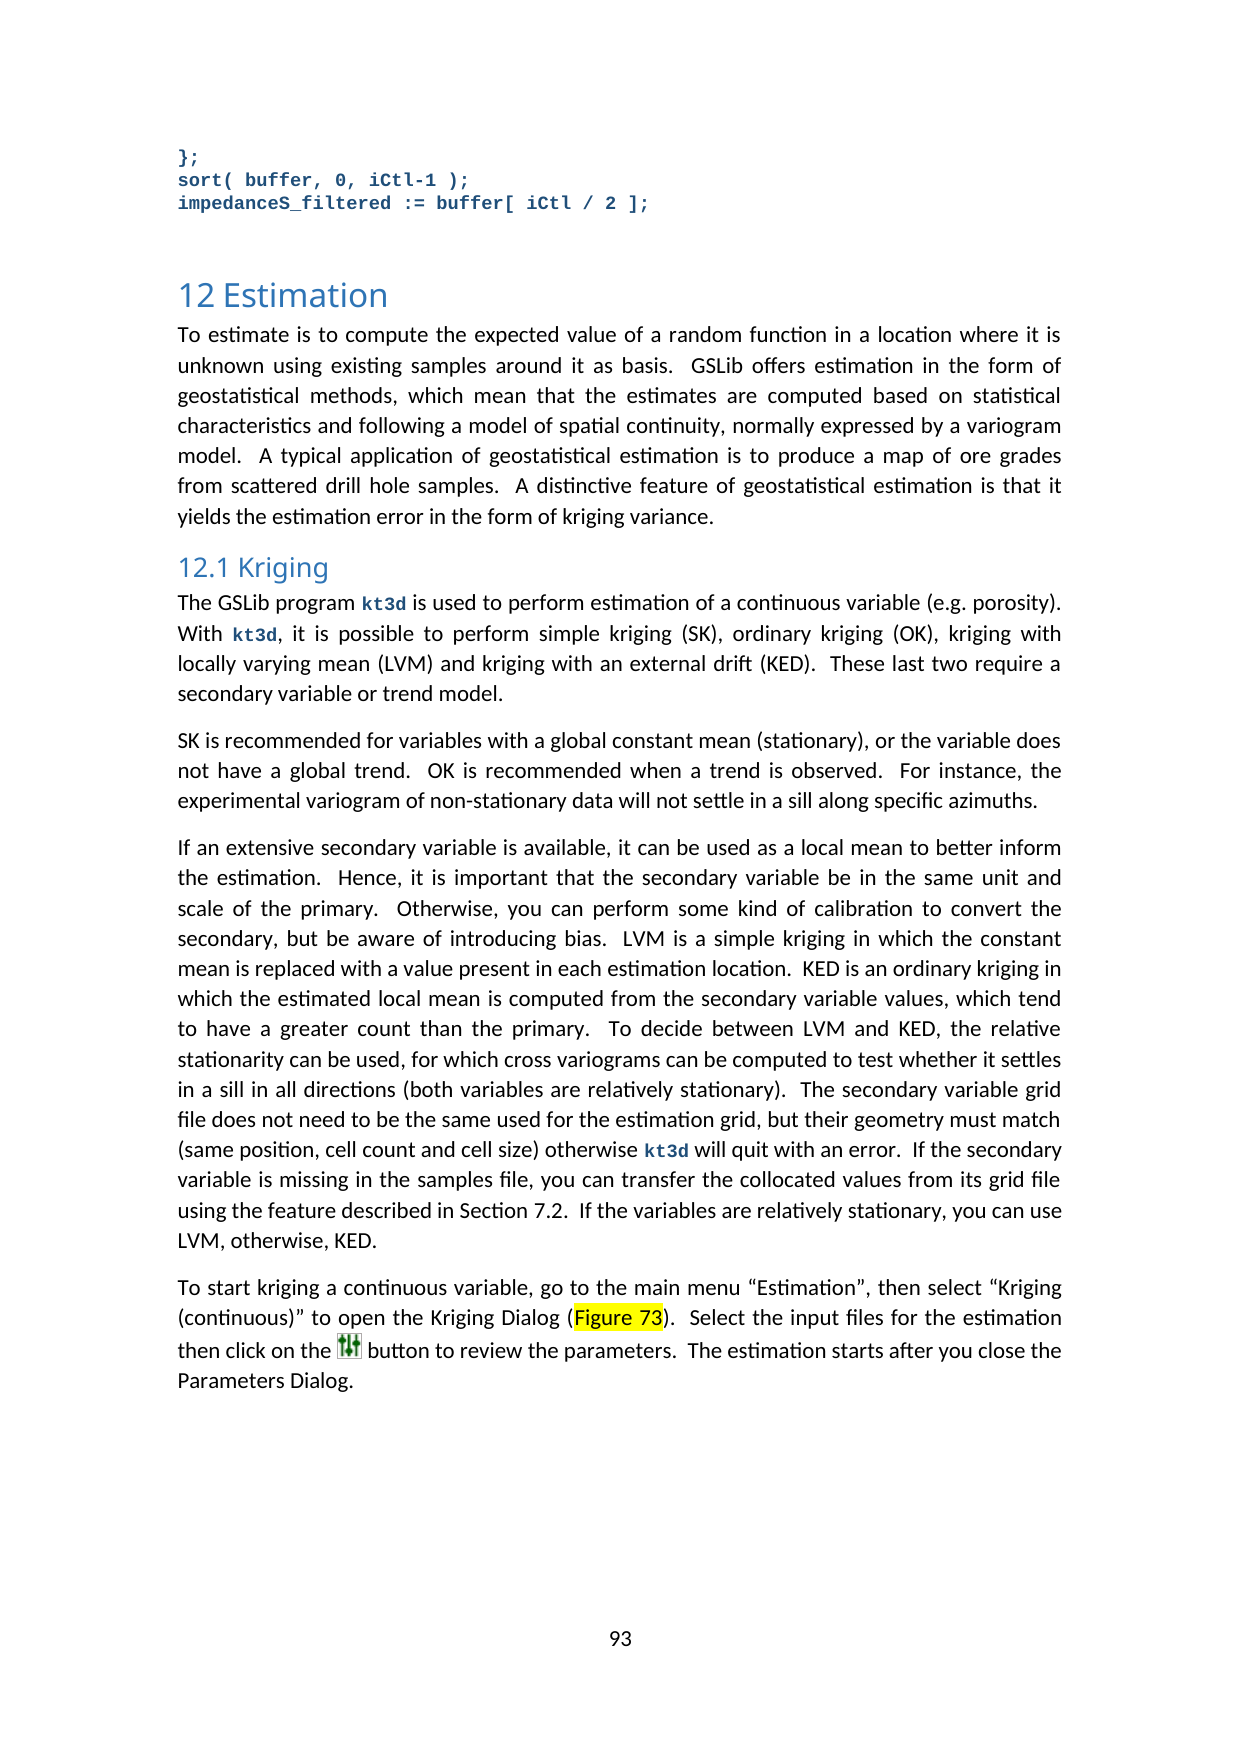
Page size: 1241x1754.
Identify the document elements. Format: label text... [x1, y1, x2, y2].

text To estimate is to compute the expected value of a random function in a location where it is unknown using existing samples around it as basis. GSLib offers estimation in the form of geostatistical methods, which mean that the estimates are computed based on statistical characteristics and following a model of spatial continuity, normally expressed by a variogram model. A typical application of geostatistical estimation is to produce a map of ore grades from scattered drill hole samples. A distinctive feature of geostatistical estimation is that it yields the estimation error in the form of kriging variance. [177, 321, 1063, 530]
subtitle Estimation [177, 272, 1063, 317]
text If an extensive secondary variable is available, it can be used as a local mean to better inform the estimation. Hence, it is important that the secondary variable be in the same unit and scale of the primary. Otherwise, you can perform some kind of calibration to convert the secondary, but be aware of introducing bias. LVM is a simple kriging in which the constant mean is replaced with a value present in each estimation location. KED is an ordinary kriging in which the estimated local mean is computed from the secondary variable values, which tend to have a greater count than the primary. To decide between LVM and KED, the relative stationarity can be used, for which cross variograms can be computed to test whether it settles in a sill in all directions (both variables are relatively stationary). The secondary variable grid file does not need to be the same used for the estimation grid, but their geometry must match (same position, cell count and cell size) otherwise kt3d will quit with an error. If the secondary variable is missing in the samples file, you can transfer the collocated values from its grid file using the feature described in Section 7.2. If the variables are relatively stationary, you can use LVM, otherwise, KED. [177, 833, 1063, 1254]
text sort( buffer, 0, iCtl-1 ); [177, 171, 1063, 192]
text impedanceS_filtered := buffer[ iCtl / 2 ]; [177, 193, 1063, 215]
text The GSLib program kt3d is used to perform estimation of a continuous variable (e.g. porosity). With kt3d, it is possible to perform simple kriging (SK), ordinary kriging (OK), kriging with locally varying mean (LVM) and kriging with an external drift (KED). These last two require a secondary variable or trend model. [177, 588, 1063, 707]
subtitle Kriging [177, 549, 1063, 586]
text To start kriging a continuous variable, go to the main menu “Estimation”, then select “Kriging (continuous)” to open the Kriging Dialog (Figure 73). Select the input files for the estimation then click on the button to review the parameters. The estimation starts after you close the Parameters Dialog. [177, 1273, 1063, 1394]
text }; [177, 148, 1063, 169]
picture [338, 1334, 361, 1358]
text SK is recommended for variables with a global constant mean (stationary), or the variable does not have a global trend. OK is recommended when a trend is observed. For instance, the experimental variogram of non-stationary data will not settle in a sill along specific azimuths. [177, 726, 1063, 814]
